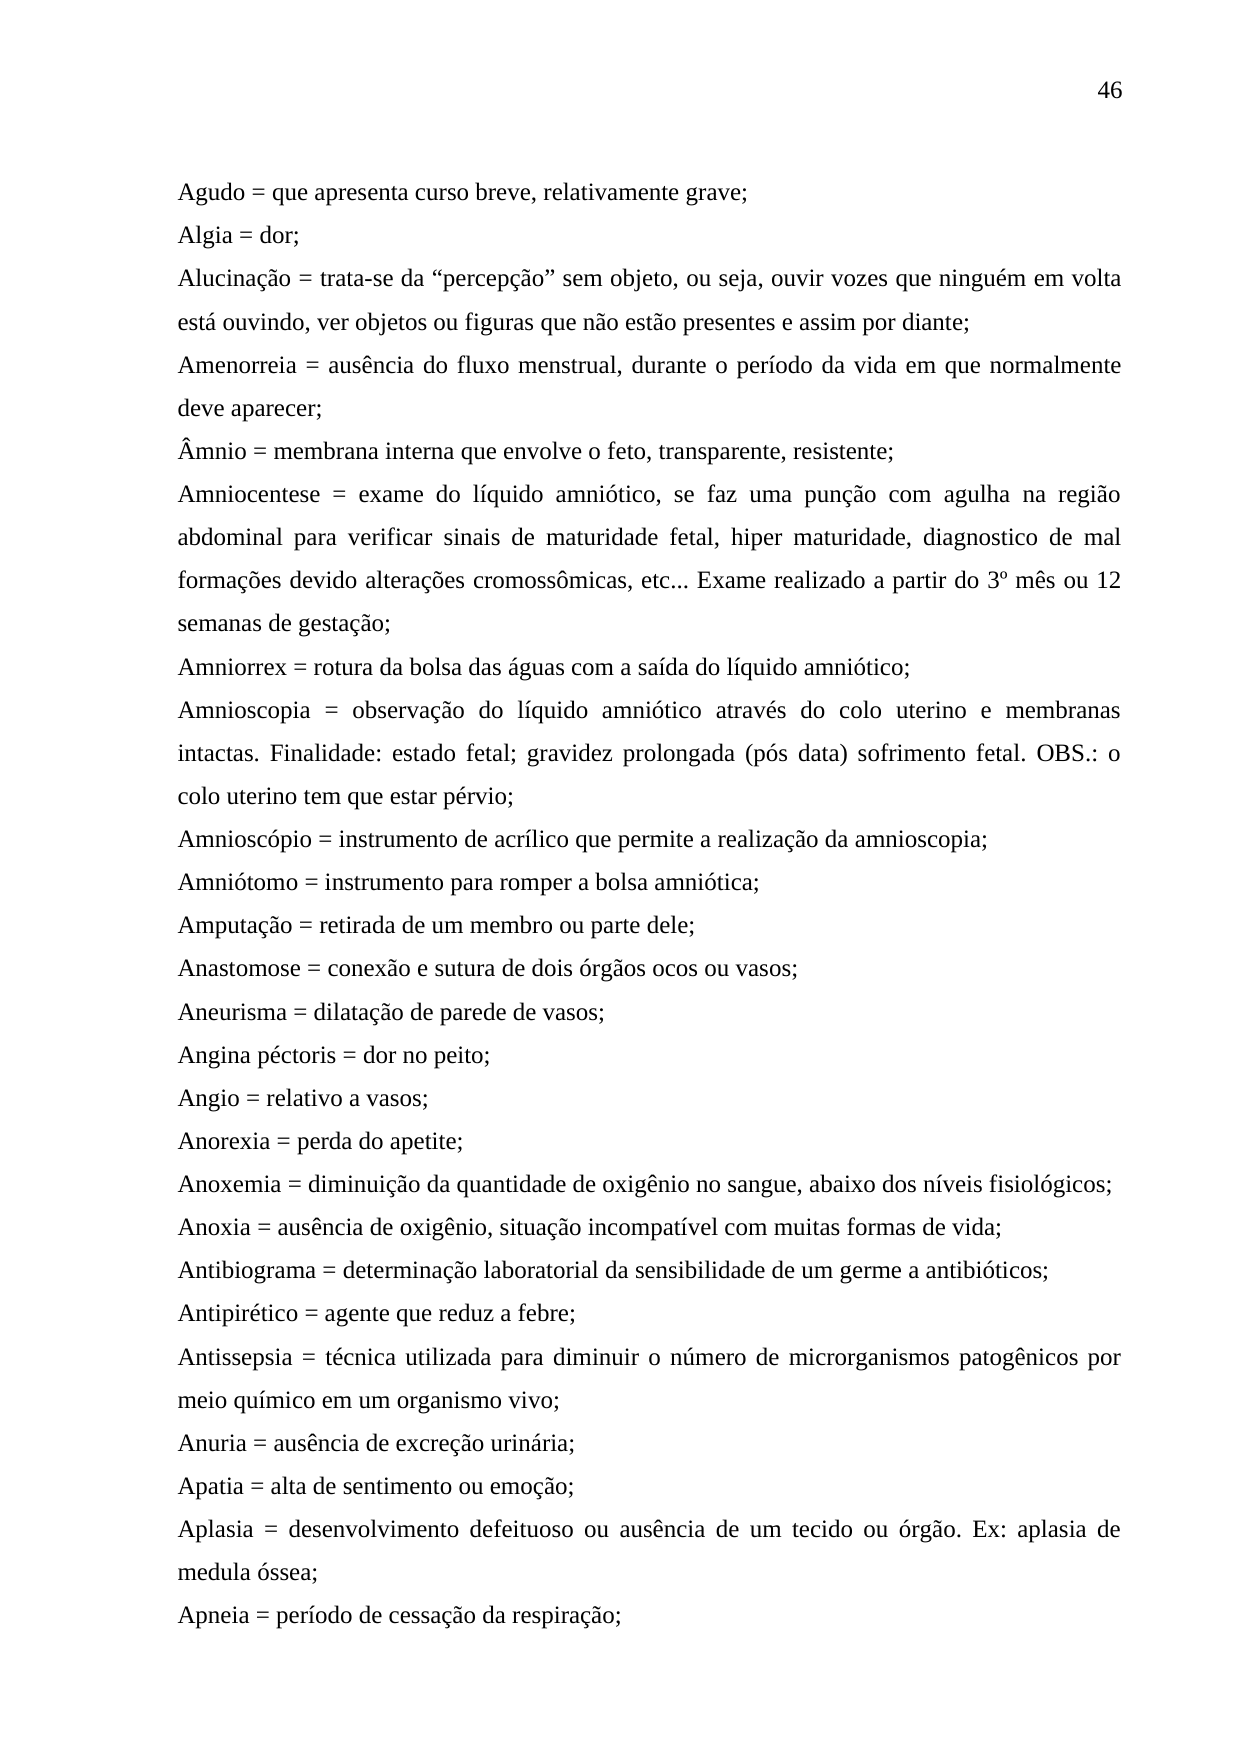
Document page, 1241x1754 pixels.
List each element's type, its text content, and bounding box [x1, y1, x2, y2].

text Apneia = período de cessação da respiração; [177, 1600, 1122, 1629]
text Amenorreia = ausência do fluxo menstrual, durante o período da vida em que normalmente deve aparecer; [177, 350, 1122, 422]
text Anoxia = ausência de oxigênio, situação incompatível com muitas formas de vida; [177, 1212, 1122, 1241]
text Amniótomo = instrumento para romper a bolsa amniótica; [177, 867, 1122, 896]
text Amniorrex = rotura da bolsa das águas com a saída do líquido amniótico; [177, 652, 1122, 680]
text Aplasia = desenvolvimento defeituoso ou ausência de um tecido ou órgão. Ex: aplasia de medula óssea; [177, 1514, 1122, 1586]
text Anorexia = perda do apetite; [177, 1126, 1122, 1155]
text Aneurisma = dilatação de parede de vasos; [177, 997, 1122, 1025]
text Agudo = que apresenta curso breve, relativamente grave; [177, 177, 1122, 206]
text Antissepsia = técnica utilizada para diminuir o número de microrganismos patogênicos por meio químico em um organismo vivo; [177, 1342, 1122, 1413]
text Âmnio = membrana interna que envolve o feto, transparente, resistente; [177, 436, 1122, 465]
text Angina péctoris = dor no peito; [177, 1040, 1122, 1068]
text Anoxemia = diminuição da quantidade de oxigênio no sangue, abaixo dos níveis fisiológicos; [177, 1169, 1122, 1198]
text Antibiograma = determinação laboratorial da sensibilidade de um germe a antibióticos; [177, 1255, 1122, 1284]
text Amputação = retirada de um membro ou parte dele; [177, 910, 1122, 939]
text Angio = relativo a vasos; [177, 1083, 1122, 1112]
text Anuria = ausência de excreção urinária; [177, 1428, 1122, 1457]
text Algia = dor; [177, 220, 1122, 249]
text Antipirético = agente que reduz a febre; [177, 1298, 1122, 1327]
text Amnioscópio = instrumento de acrílico que permite a realização da amnioscopia; [177, 824, 1122, 853]
text Amnioscopia = observação do líquido amniótico através do colo uterino e membranas intactas. Finalidade: estado fetal; gravidez prolongada (pós data) sofrimento fetal. OBS.: o colo uterino tem que estar pérvio; [177, 695, 1122, 810]
text Apatia = alta de sentimento ou emoção; [177, 1471, 1122, 1500]
text Amniocentese = exame do líquido amniótico, se faz uma punção com agulha na região abdominal para verificar sinais de maturidade fetal, hiper maturidade, diagnostico de mal formações devido alterações cromossômicas, etc... Exame realizado a partir do 3º mês ou 12 semanas de gestação; [177, 479, 1122, 637]
text Alucinação = trata-se da “percepção” sem objeto, ou seja, ouvir vozes que ninguém em volta está ouvindo, ver objetos ou figuras que não estão presentes e assim por diante; [177, 263, 1122, 335]
text Anastomose = conexão e sutura de dois órgãos ocos ou vasos; [177, 953, 1122, 982]
